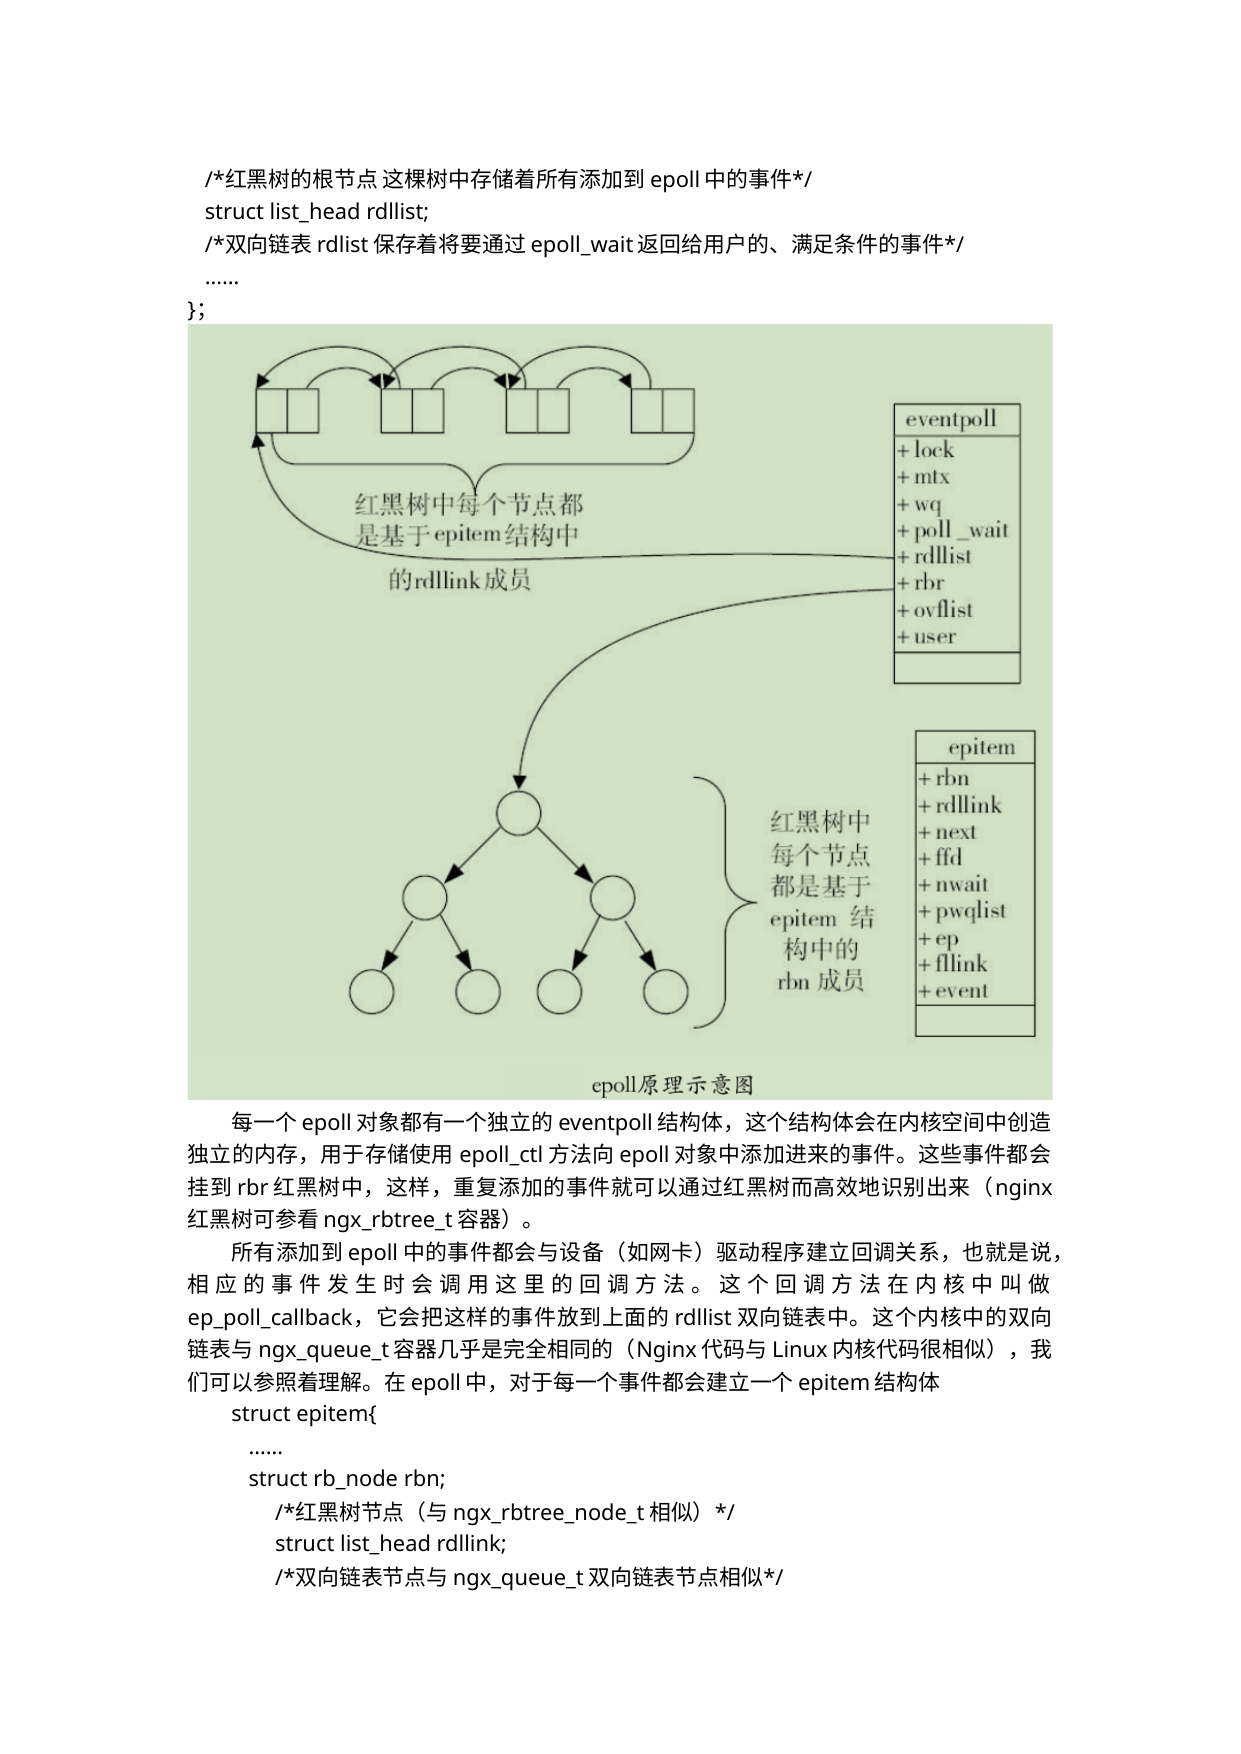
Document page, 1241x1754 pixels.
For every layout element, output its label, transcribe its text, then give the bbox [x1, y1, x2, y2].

text 所有添加到epoll中的事件都会与设备（如网卡）驱动程序建立回调关系，也就是说，相应的事件发生时会调用这里的回调方法。这个回调方法在内核中叫做ep_poll_callback，它会把这样的事件放到上面的rdllist双向链表中。这个内核中的双向链表与ngx_queue_t容器几乎是完全相同的（Nginx代码与Linux内核代码很相似），我们可以参照着理解。在epoll中，对于每一个事件都会建立一个epitem结构体 [187, 1234, 1053, 1397]
text /*双向链表节点与ngx_queue_t双向链表节点相似*/ [231, 1559, 1053, 1592]
text /*红黑树节点（与ngx_rbtree_node_t相似）*/ [231, 1494, 1053, 1527]
picture [187, 324, 1053, 1100]
text struct list_head rdllink; [231, 1527, 1053, 1559]
text struct epitem{ [187, 1397, 1053, 1429]
text }； [187, 292, 1053, 324]
text 每一个epoll对象都有一个独立的eventpoll结构体，这个结构体会在内核空间中创造独立的内存，用于存储使用epoll_ctl方法向epoll对象中添加进来的事件。这些事件都会挂到rbr红黑树中，这样，重复添加的事件就可以通过红黑树而高效地识别出来（nginx 红黑树可参看ngx_rbtree_t容器）。 [187, 1104, 1053, 1234]
text /*红黑树的根节点 这棵树中存储着所有添加到epoll中的事件*/ [187, 162, 1053, 194]
text struct rb_node rbn; [187, 1462, 1053, 1494]
text …… [187, 259, 1053, 292]
text …… [187, 1429, 1053, 1462]
text /*双向链表rdlist保存着将要通过epoll_wait返回给用户的、满足条件的事件*/ [187, 227, 1053, 259]
text struct list_head rdllist; [187, 194, 1053, 227]
